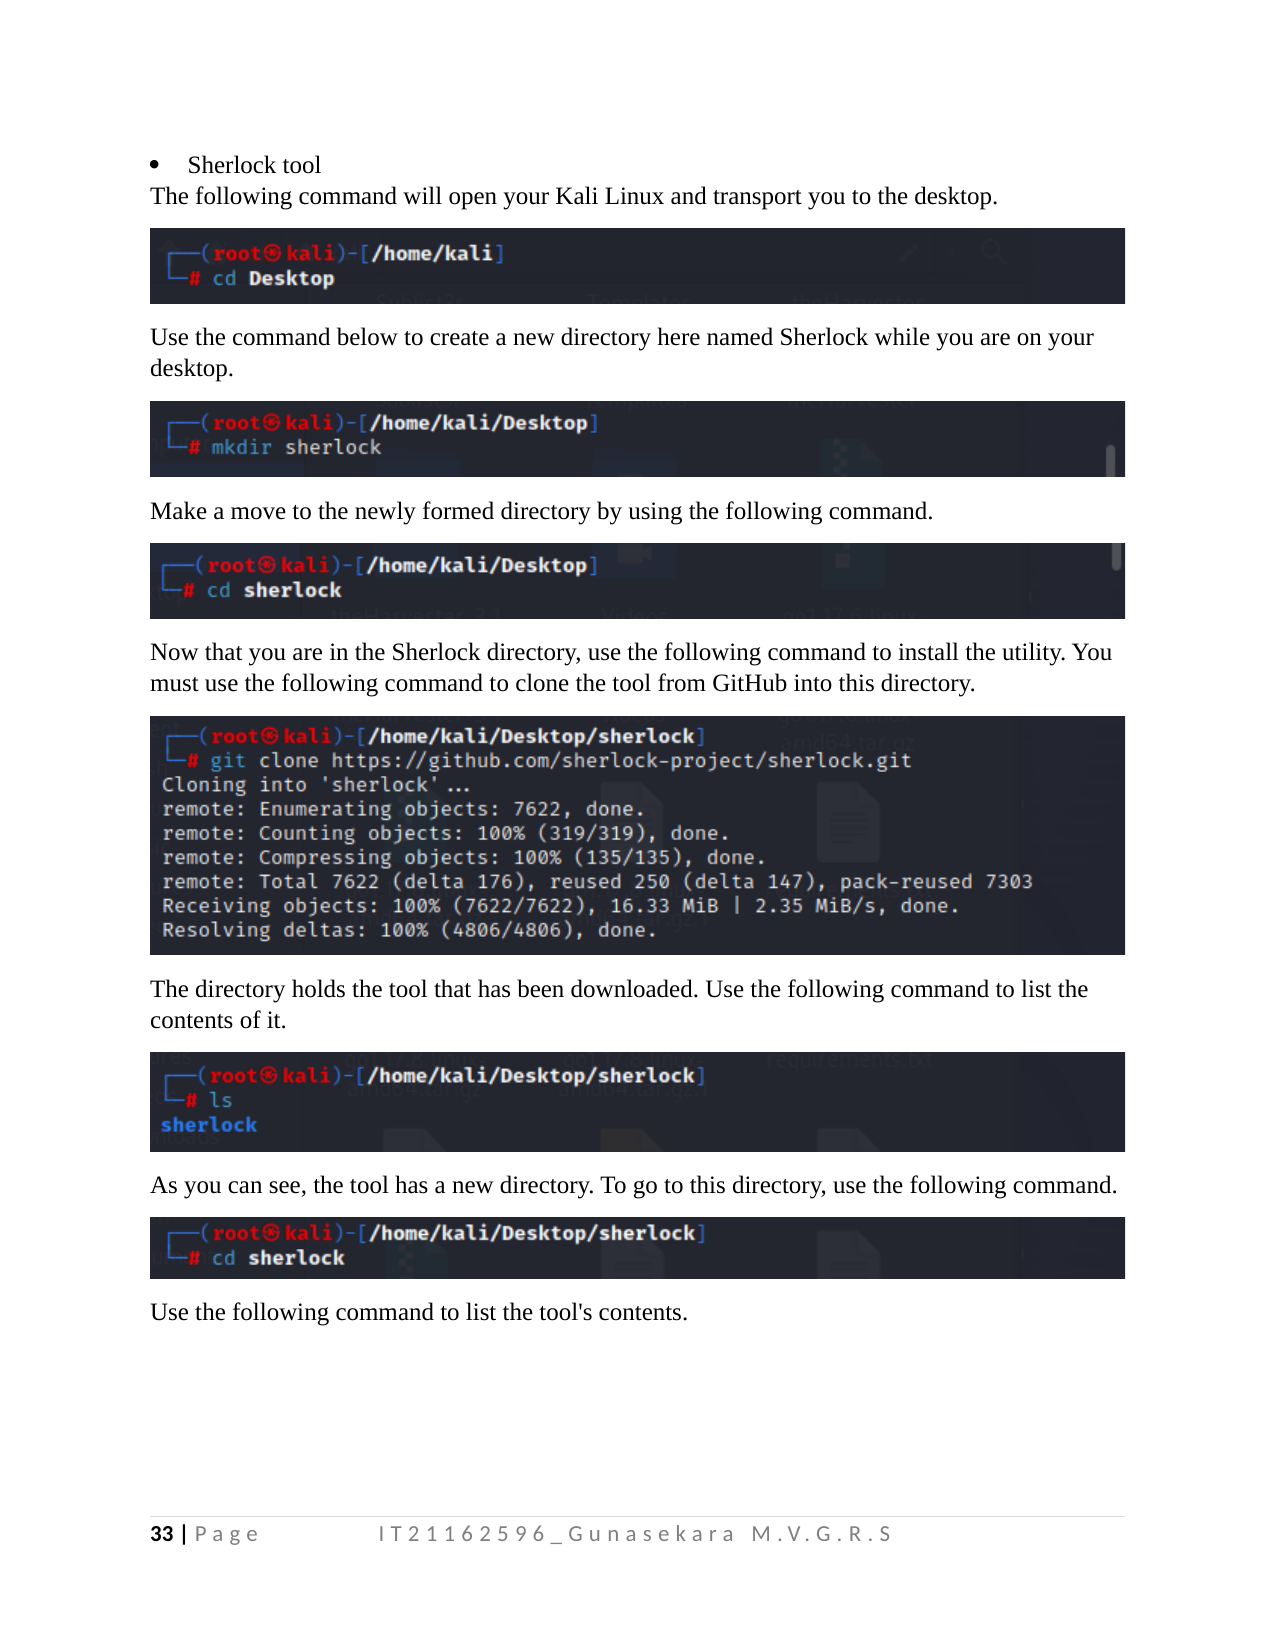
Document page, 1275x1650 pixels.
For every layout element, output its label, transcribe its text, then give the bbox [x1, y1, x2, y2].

picture [150, 543, 1125, 619]
picture [150, 1052, 1125, 1152]
text Use the command below to create a new directory here named Sherlock while you are on your desktop. [150, 322, 1125, 382]
text The directory holds the tool that has been downloaded. Use the following command to list the contents of it. [150, 974, 1125, 1034]
picture [150, 401, 1125, 477]
picture [150, 1217, 1125, 1279]
text Use the following command to list the tool's contents. [150, 1297, 1125, 1326]
picture [150, 228, 1125, 304]
text Make a move to the newly formed directory by using the following command. [150, 496, 1125, 524]
text As you can see, the tool has a new directory. To go to this directory, use the following command. [150, 1170, 1125, 1199]
picture [150, 716, 1125, 955]
text Now that you are in the Sherlock directory, use the following command to install the utility. You must use the following command to clone the tool from GitHub into this directory. [150, 637, 1125, 697]
text The following command will open your Kali Linux and transport you to the desktop. [150, 181, 1125, 210]
subtitle Sherlock tool [150, 150, 1125, 179]
